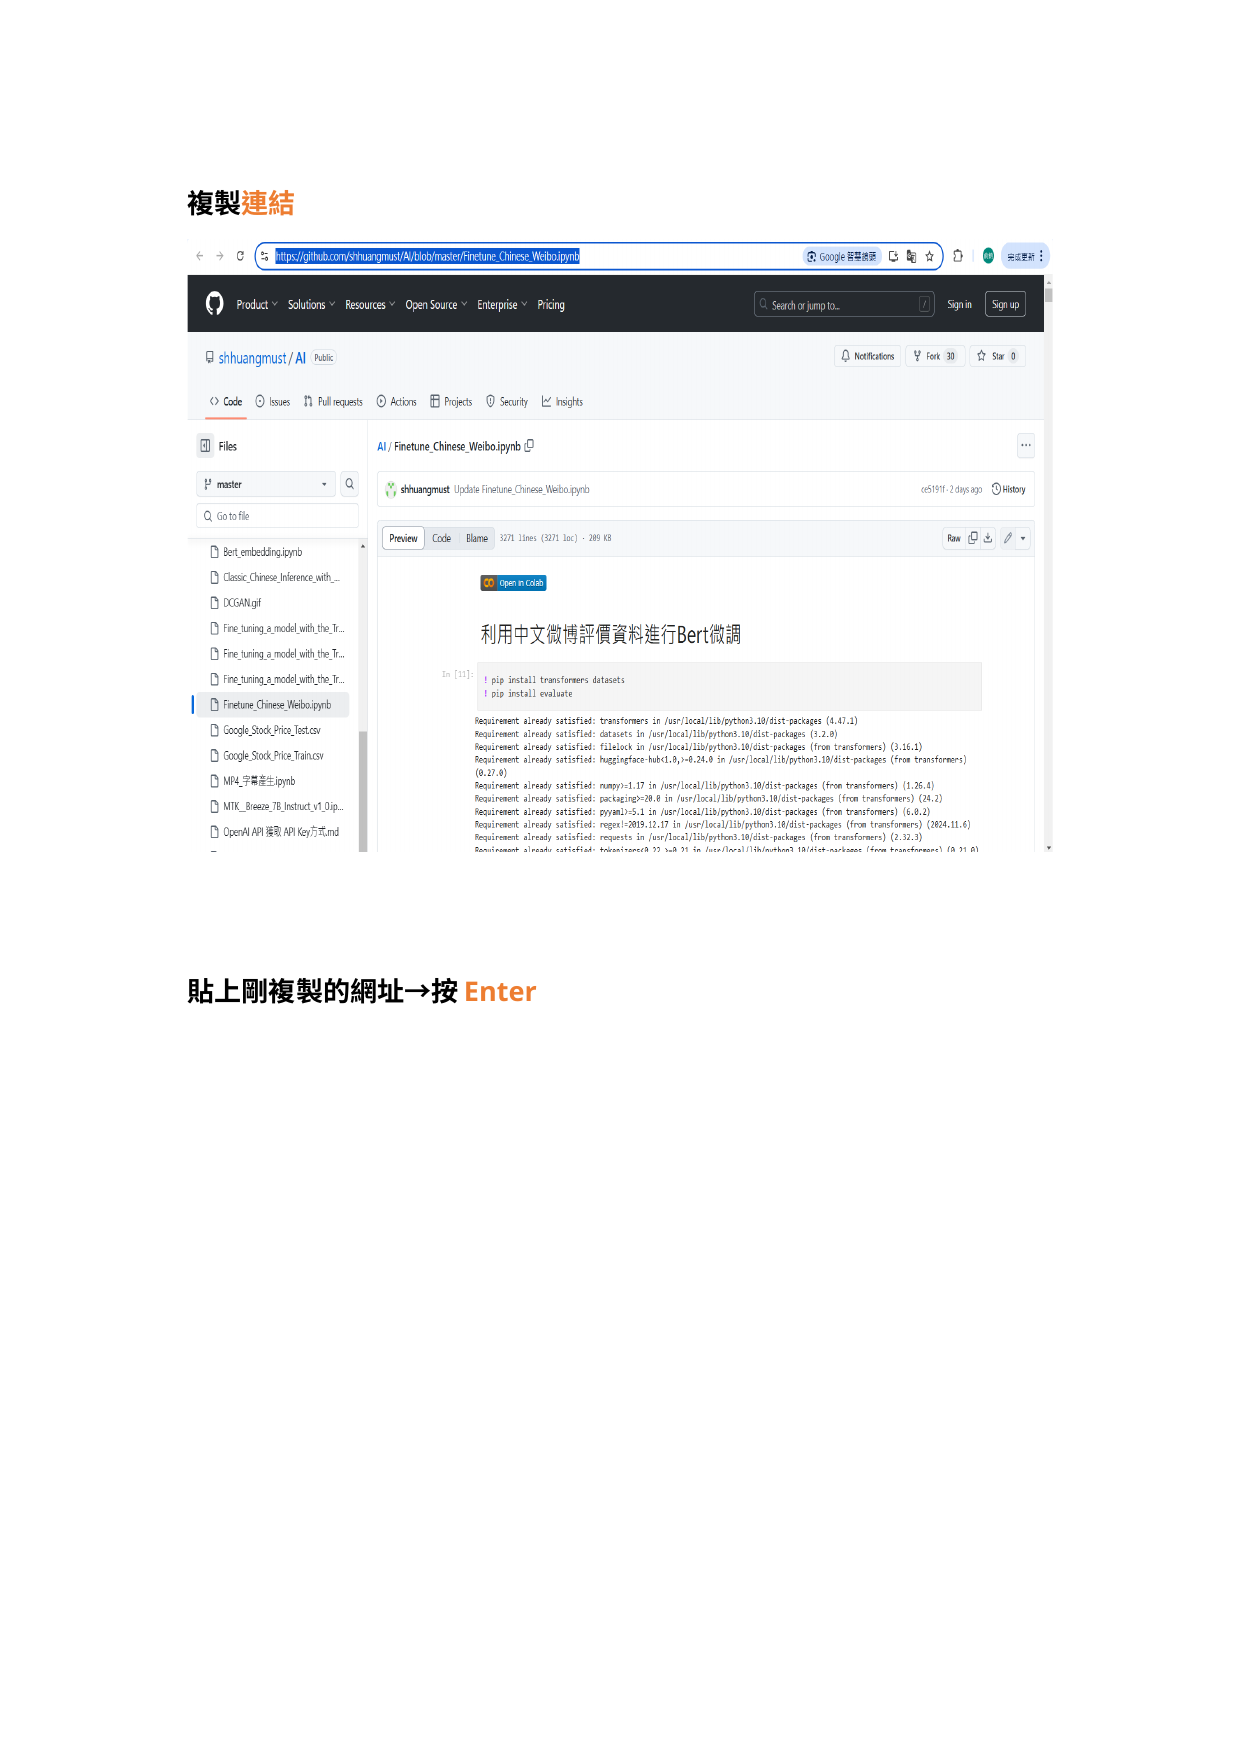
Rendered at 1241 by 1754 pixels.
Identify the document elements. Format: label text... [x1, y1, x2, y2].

picture [187, 239, 1053, 852]
text 貼上剛複製的網址→按Enter [187, 952, 1053, 1027]
text 複製連結 [187, 164, 1053, 239]
